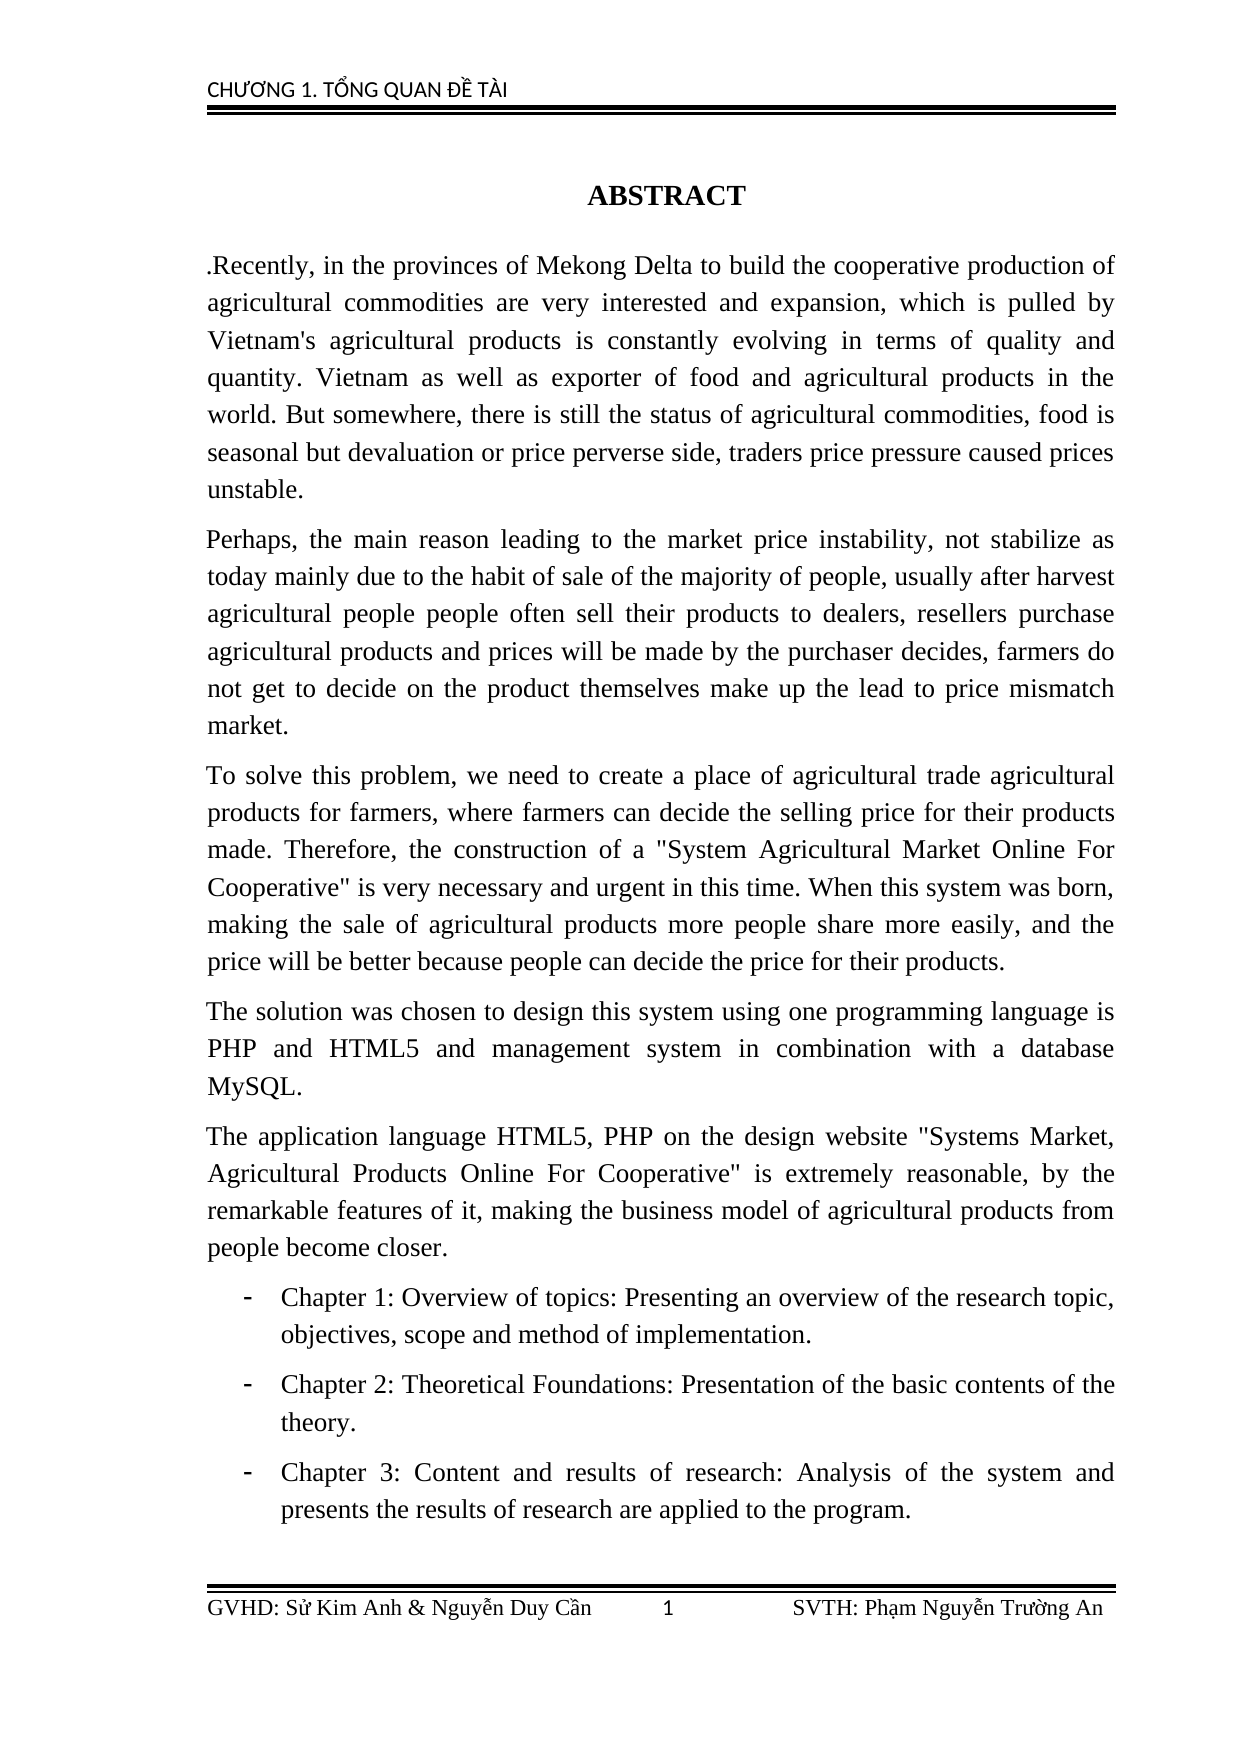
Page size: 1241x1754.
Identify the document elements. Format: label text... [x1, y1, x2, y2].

text The solution was chosen to design this system using one programming language is PHP and HTML5 and management system in combination with a database MySQL. [206, 995, 1116, 1101]
list Chapter 2: Theoretical Foundations: Presentation of the basic contents of the theory. [243, 1368, 1116, 1437]
text To solve this problem, we need to create a place of agricultural trade agricultural products for farmers, where farmers can decide the selling price for their products made. Therefore, the construction of a "System Agricultural Market Online For Cooperative" is very necessary and urgent in this time. When this system was born, making the sale of agricultural products more people share more easily, and the price will be better because people can decide the price for their products. [206, 759, 1116, 977]
subtitle ABSTRACT [206, 178, 746, 212]
list Chapter 1: Overview of topics: Presenting an overview of the research topic, objectives, scope and method of implementation. [243, 1281, 1116, 1350]
list Chapter 3: Content and results of research: Analysis of the system and presents the results of research are applied to the program. [243, 1456, 1116, 1524]
text Perhaps, the main reason leading to the market price instability, not stabilize as today mainly due to the habit of sale of the majority of people, usually after harvest agricultural people people often sell their products to dealers, resellers purchase agricultural products and prices will be made by the purchaser decides, farmers do not get to decide on the product themselves make up the lead to price mismatch market. [206, 523, 1116, 740]
text .Recently, in the provinces of Mekong Delta to build the cooperative production of agricultural commodities are very interested and expansion, which is pulled by Vietnam's agricultural products is constantly evolving in terms of quality and quantity. Vietnam as well as exporter of food and agricultural products in the world. But somewhere, there is still the status of agricultural commodities, food is seasonal but devaluation or price perverse side, traders price pressure caused prices unstable. [206, 249, 1116, 504]
text The application language HTML5, PHP on the design website "Systems Market, Agricultural Products Online For Cooperative" is extremely reasonable, by the remarkable features of it, making the business model of agricultural products from people become closer. [206, 1119, 1116, 1263]
